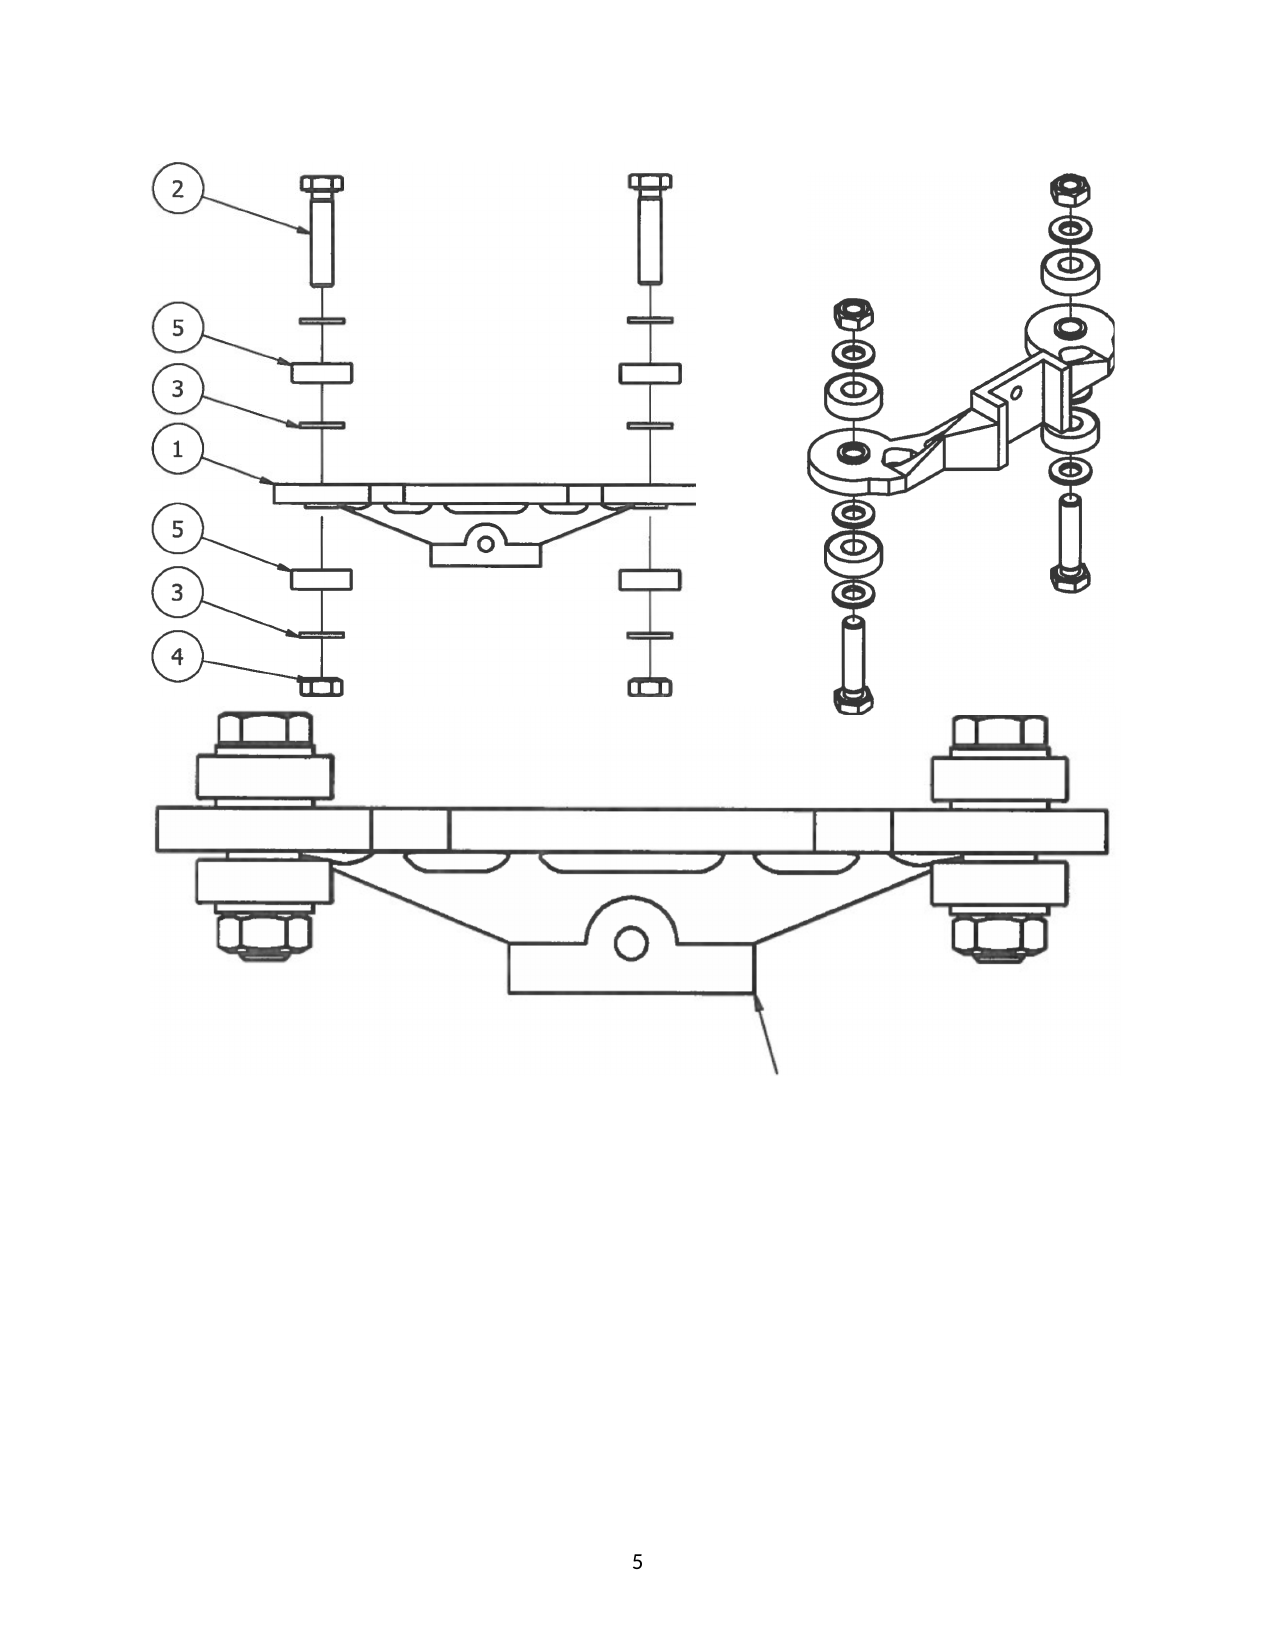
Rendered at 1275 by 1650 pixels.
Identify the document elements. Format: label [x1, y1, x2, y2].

picture [150, 162, 696, 696]
picture [149, 172, 1120, 1076]
